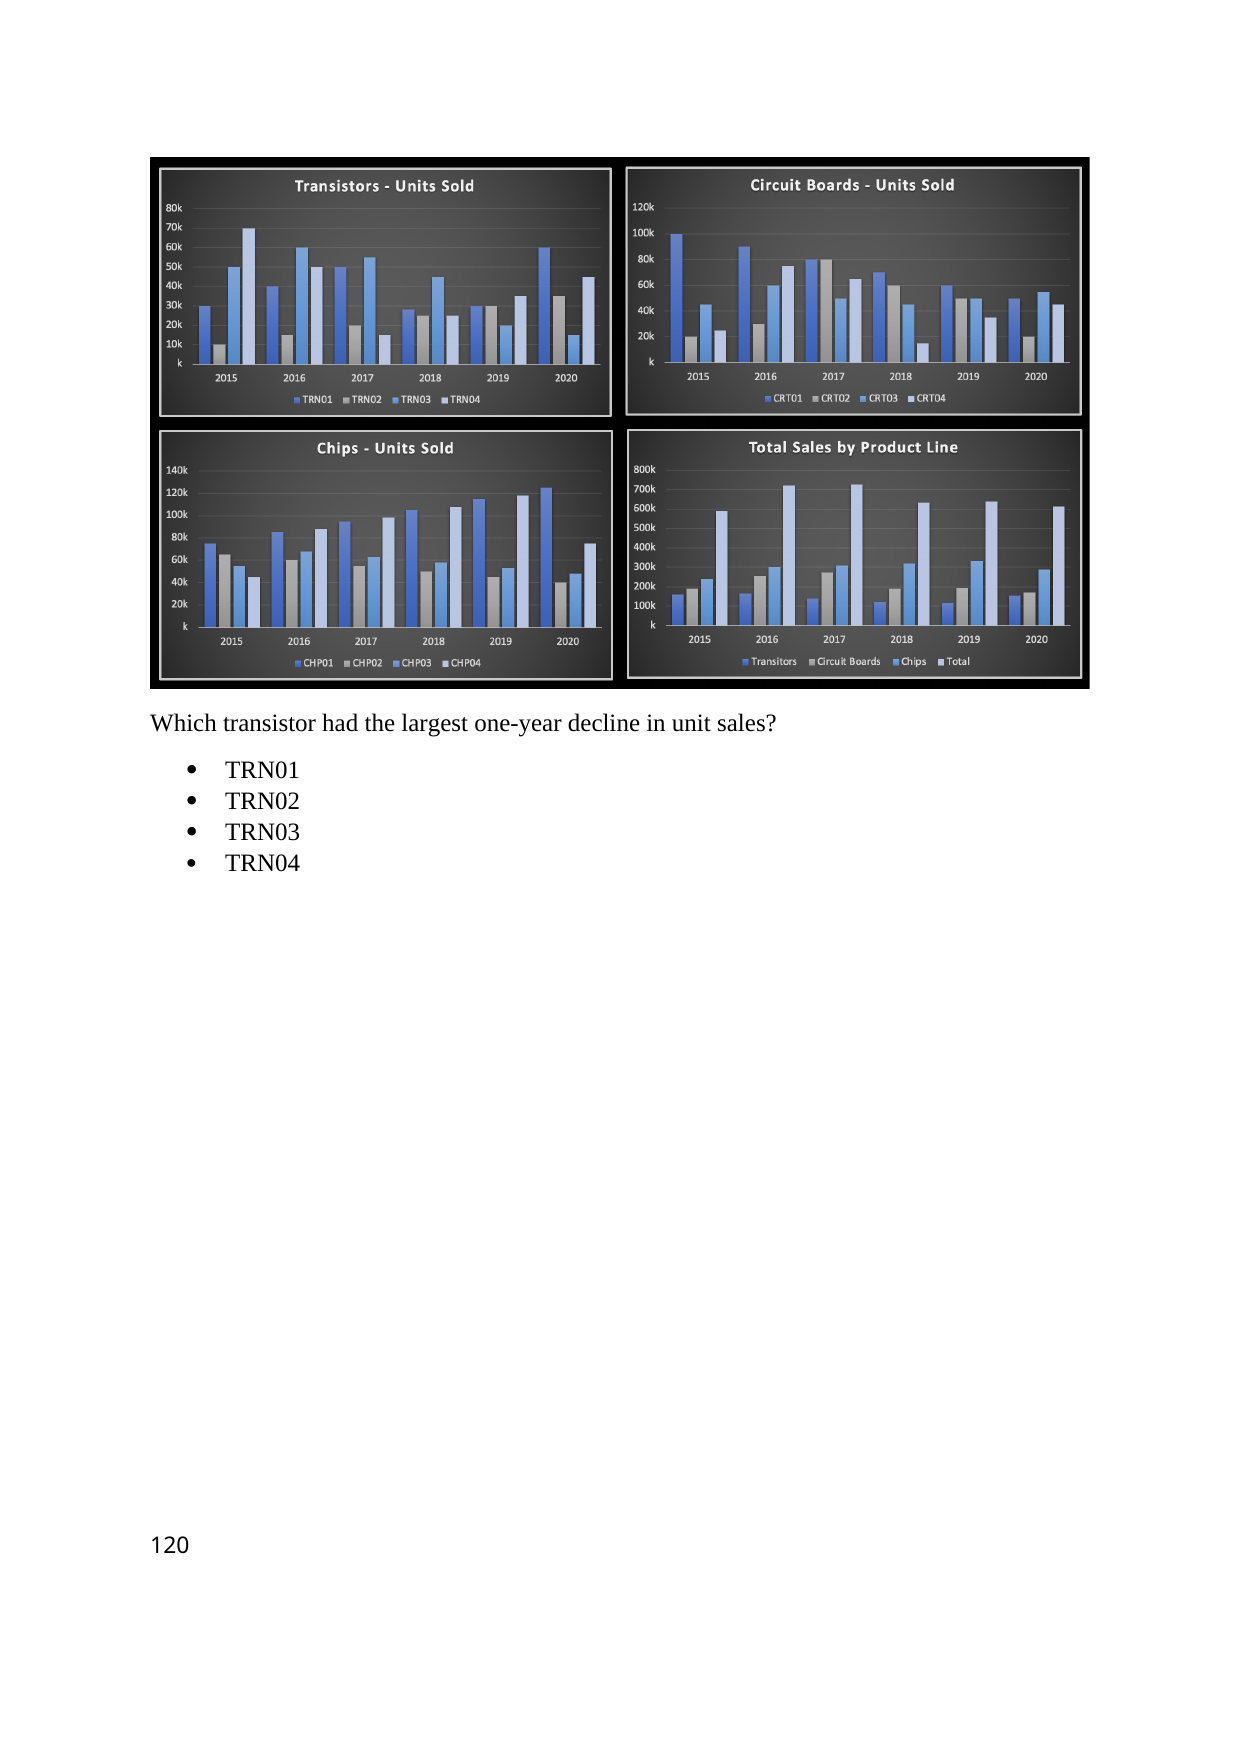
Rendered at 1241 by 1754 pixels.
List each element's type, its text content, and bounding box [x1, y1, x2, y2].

list TRN03 [187, 817, 1090, 846]
text Which transistor had the largest one-year decline in unit sales? [150, 708, 1090, 736]
picture [150, 157, 1090, 689]
list TRN02 [187, 786, 1090, 815]
list TRN04 [187, 848, 1090, 877]
list TRN01 [187, 755, 1090, 784]
